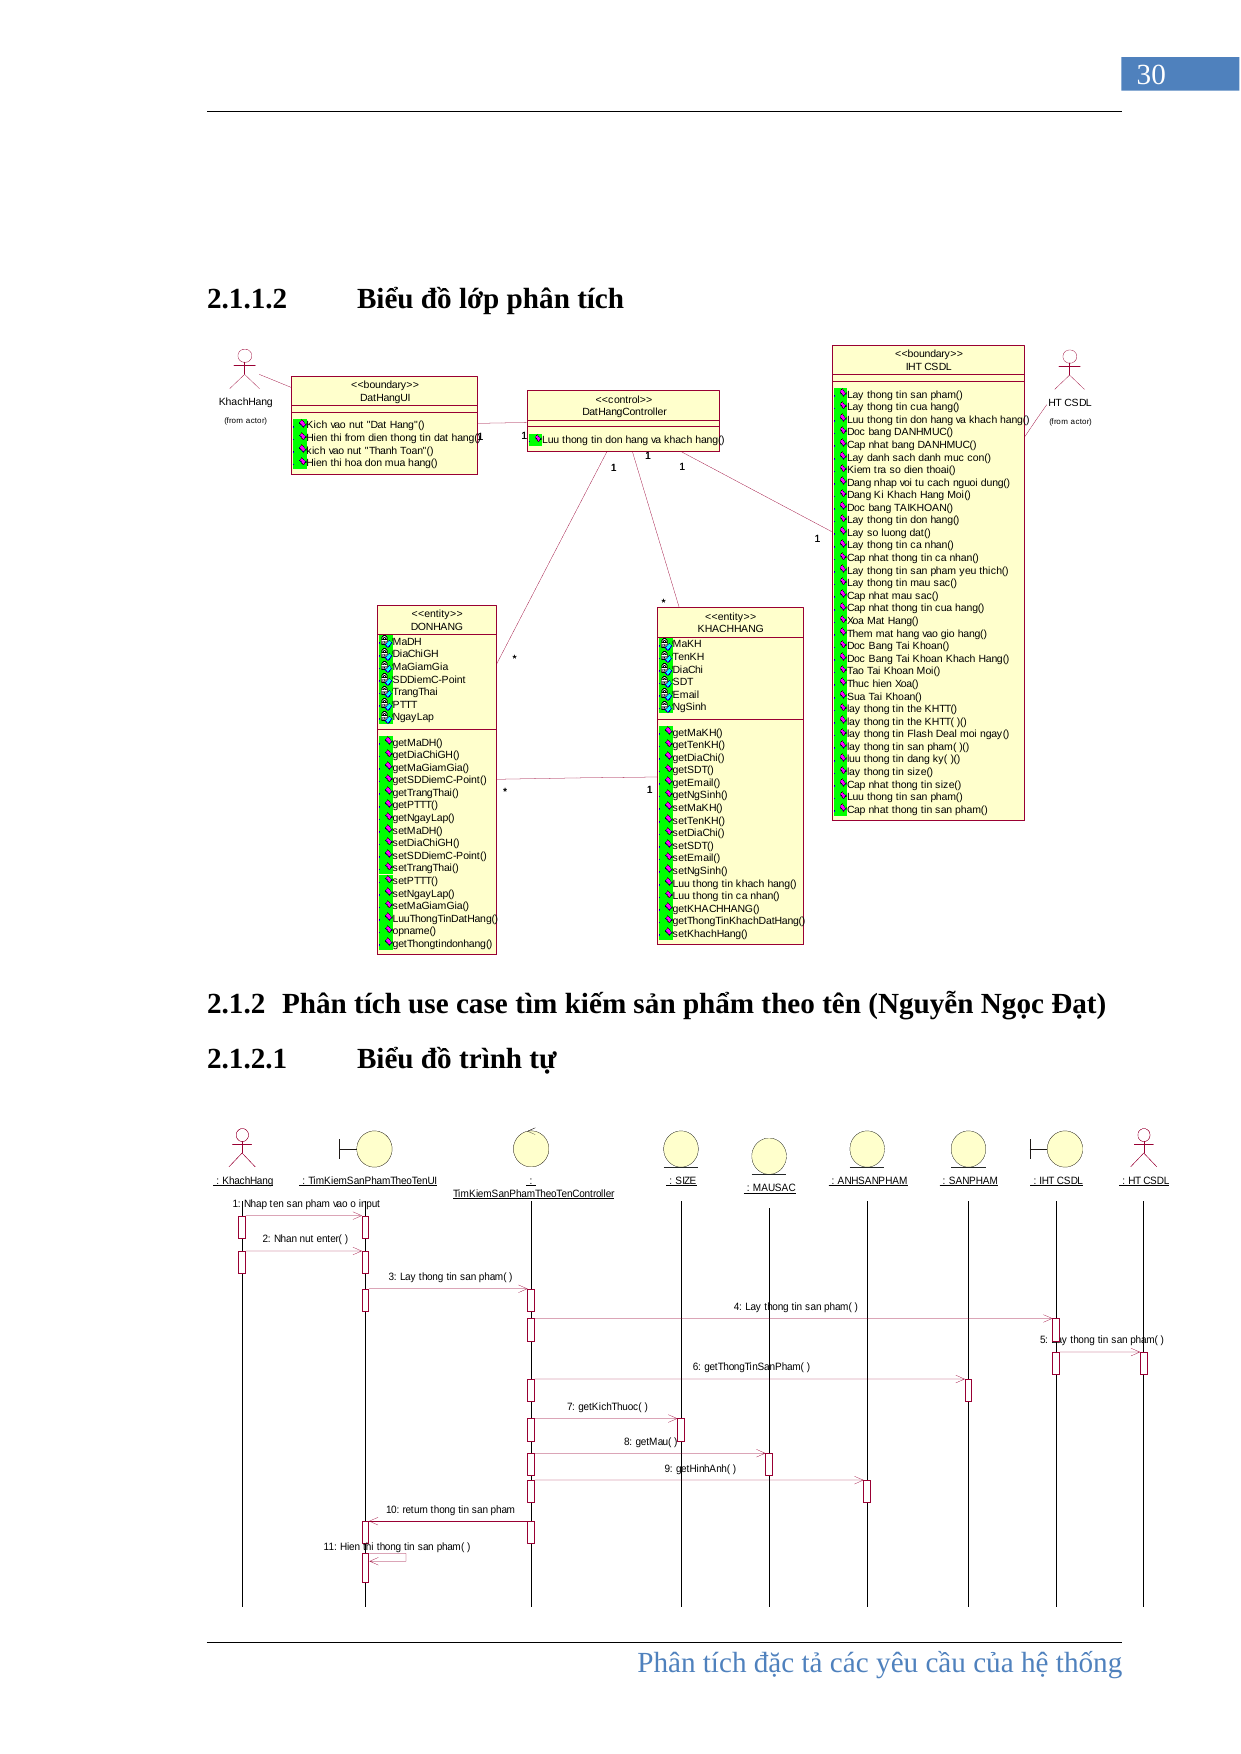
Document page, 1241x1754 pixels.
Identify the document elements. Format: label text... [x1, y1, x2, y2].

subtitle Biểu đồ trình tự [207, 1041, 1122, 1074]
subtitle Biểu đồ lớp phân tích [207, 282, 1122, 315]
subtitle Phân tích use case tìm kiếm sản phẩm theo tên (Nguyễn Ngọc Đạt) [207, 986, 1122, 1020]
